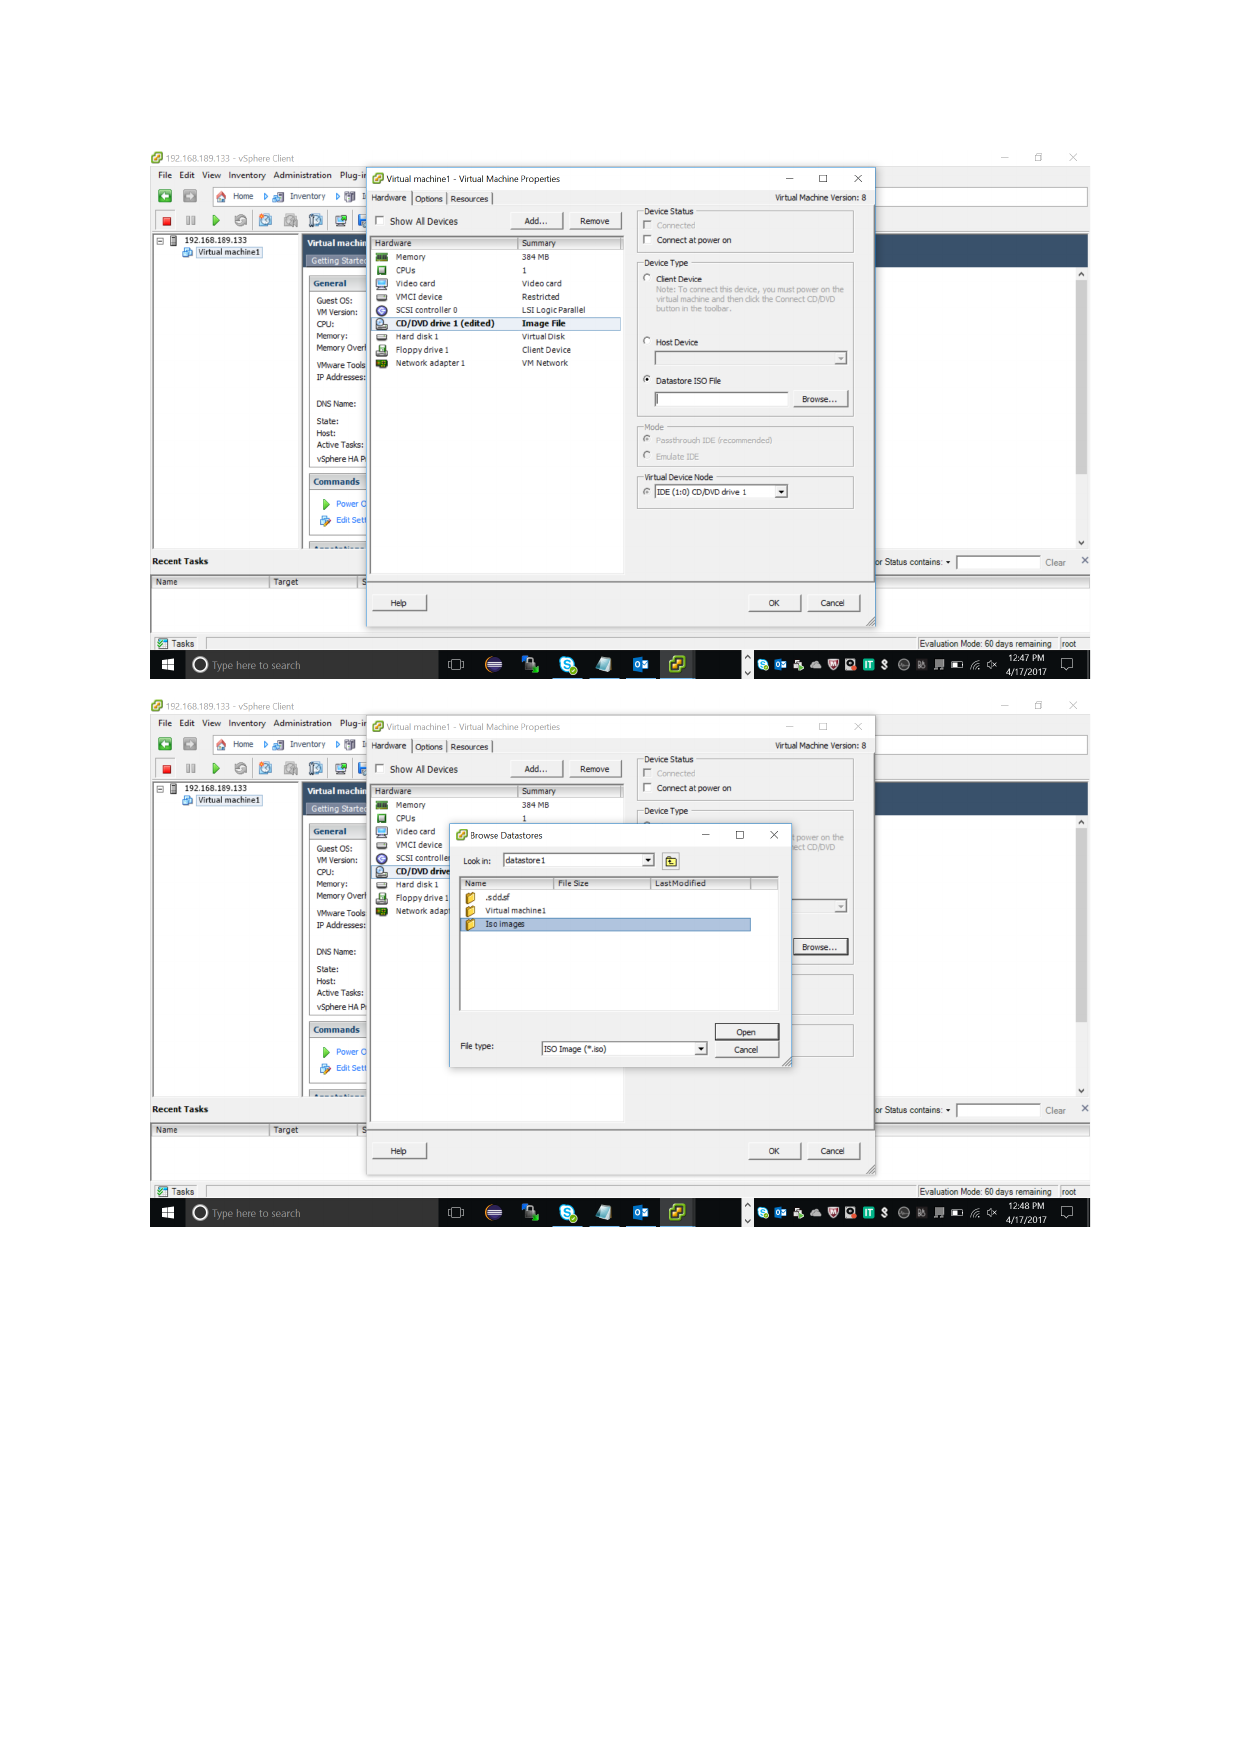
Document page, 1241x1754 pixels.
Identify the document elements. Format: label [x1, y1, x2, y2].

picture [150, 697, 1091, 1227]
picture [150, 150, 1091, 679]
